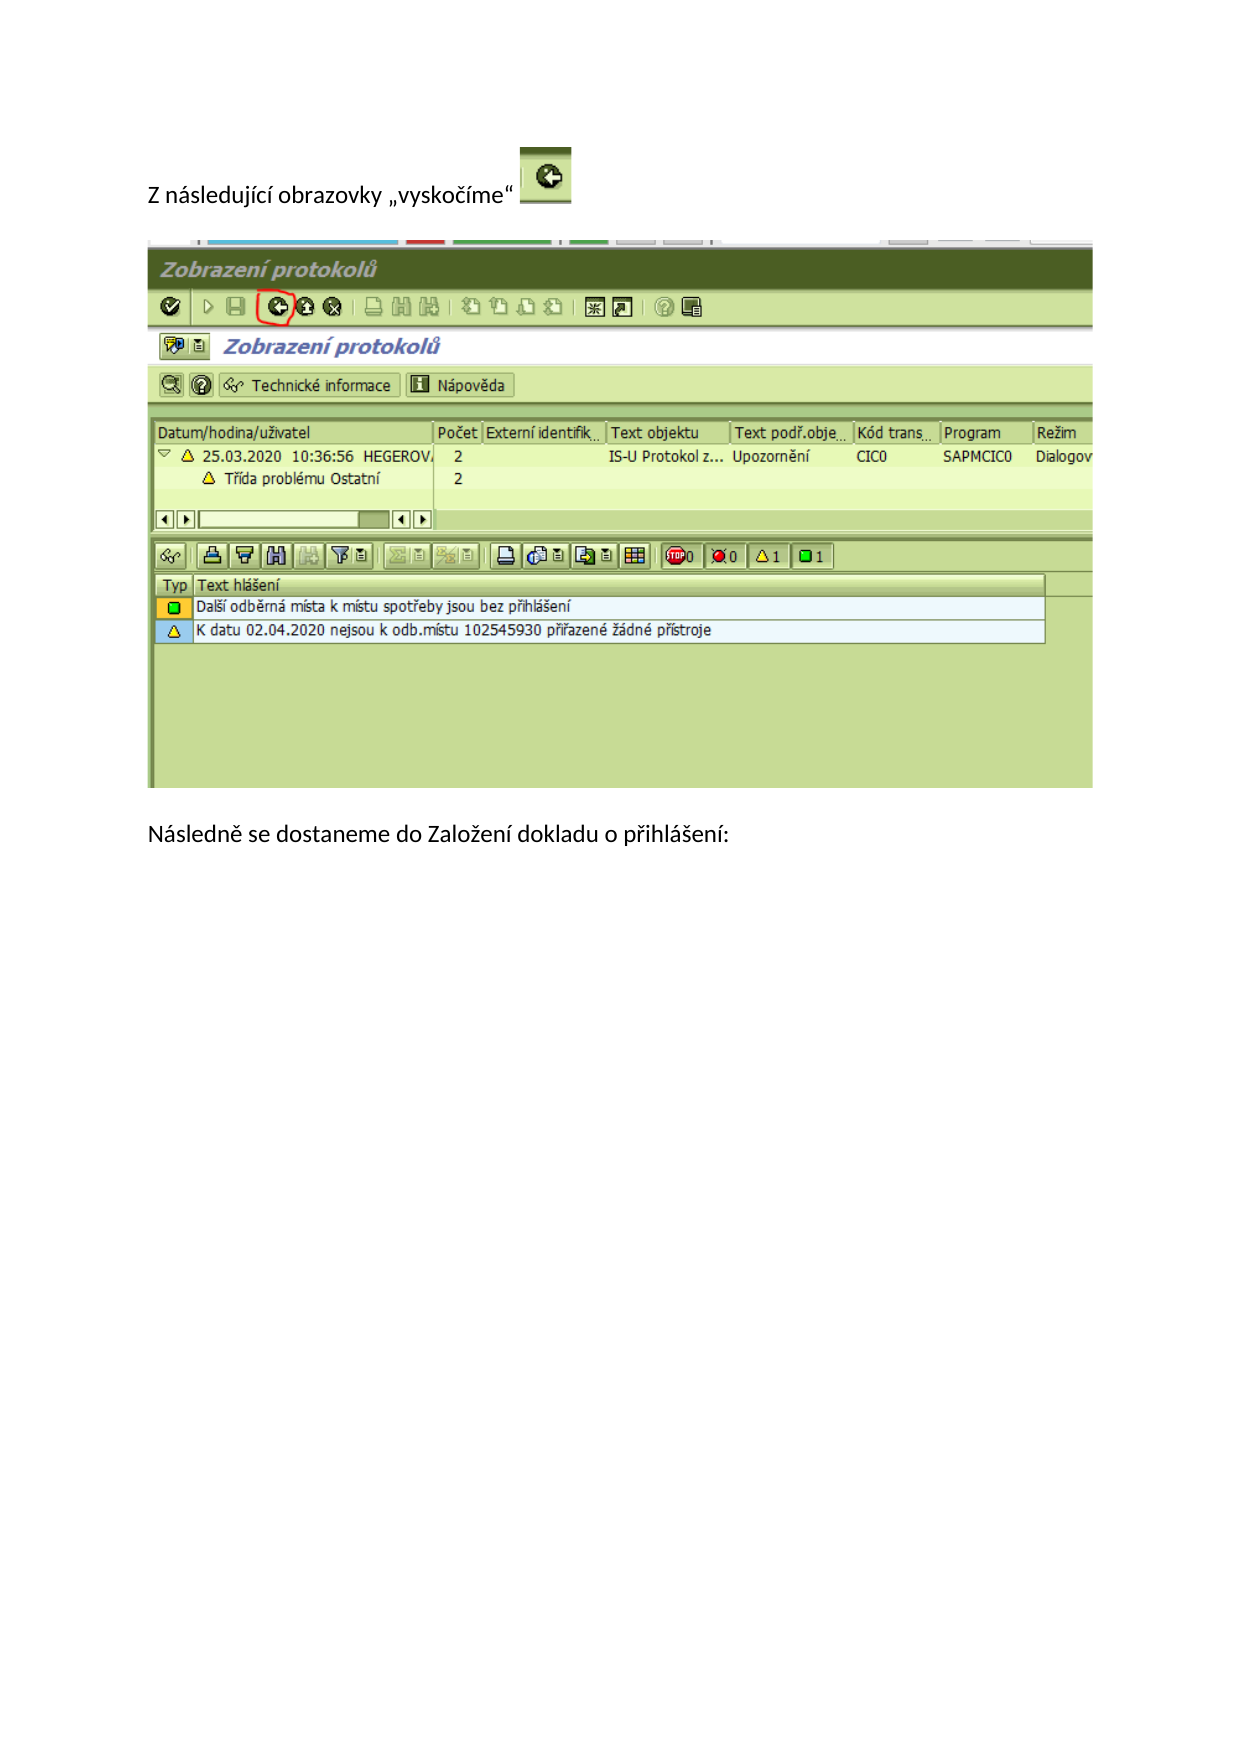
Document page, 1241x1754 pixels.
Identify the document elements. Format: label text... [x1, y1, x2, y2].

text Následně se dostaneme do Založení dokladu o přihlášení: [148, 818, 1093, 848]
picture [519, 147, 572, 204]
picture [147, 240, 1093, 788]
text Z následující obrazovky „vyskočíme“ [148, 148, 1093, 210]
